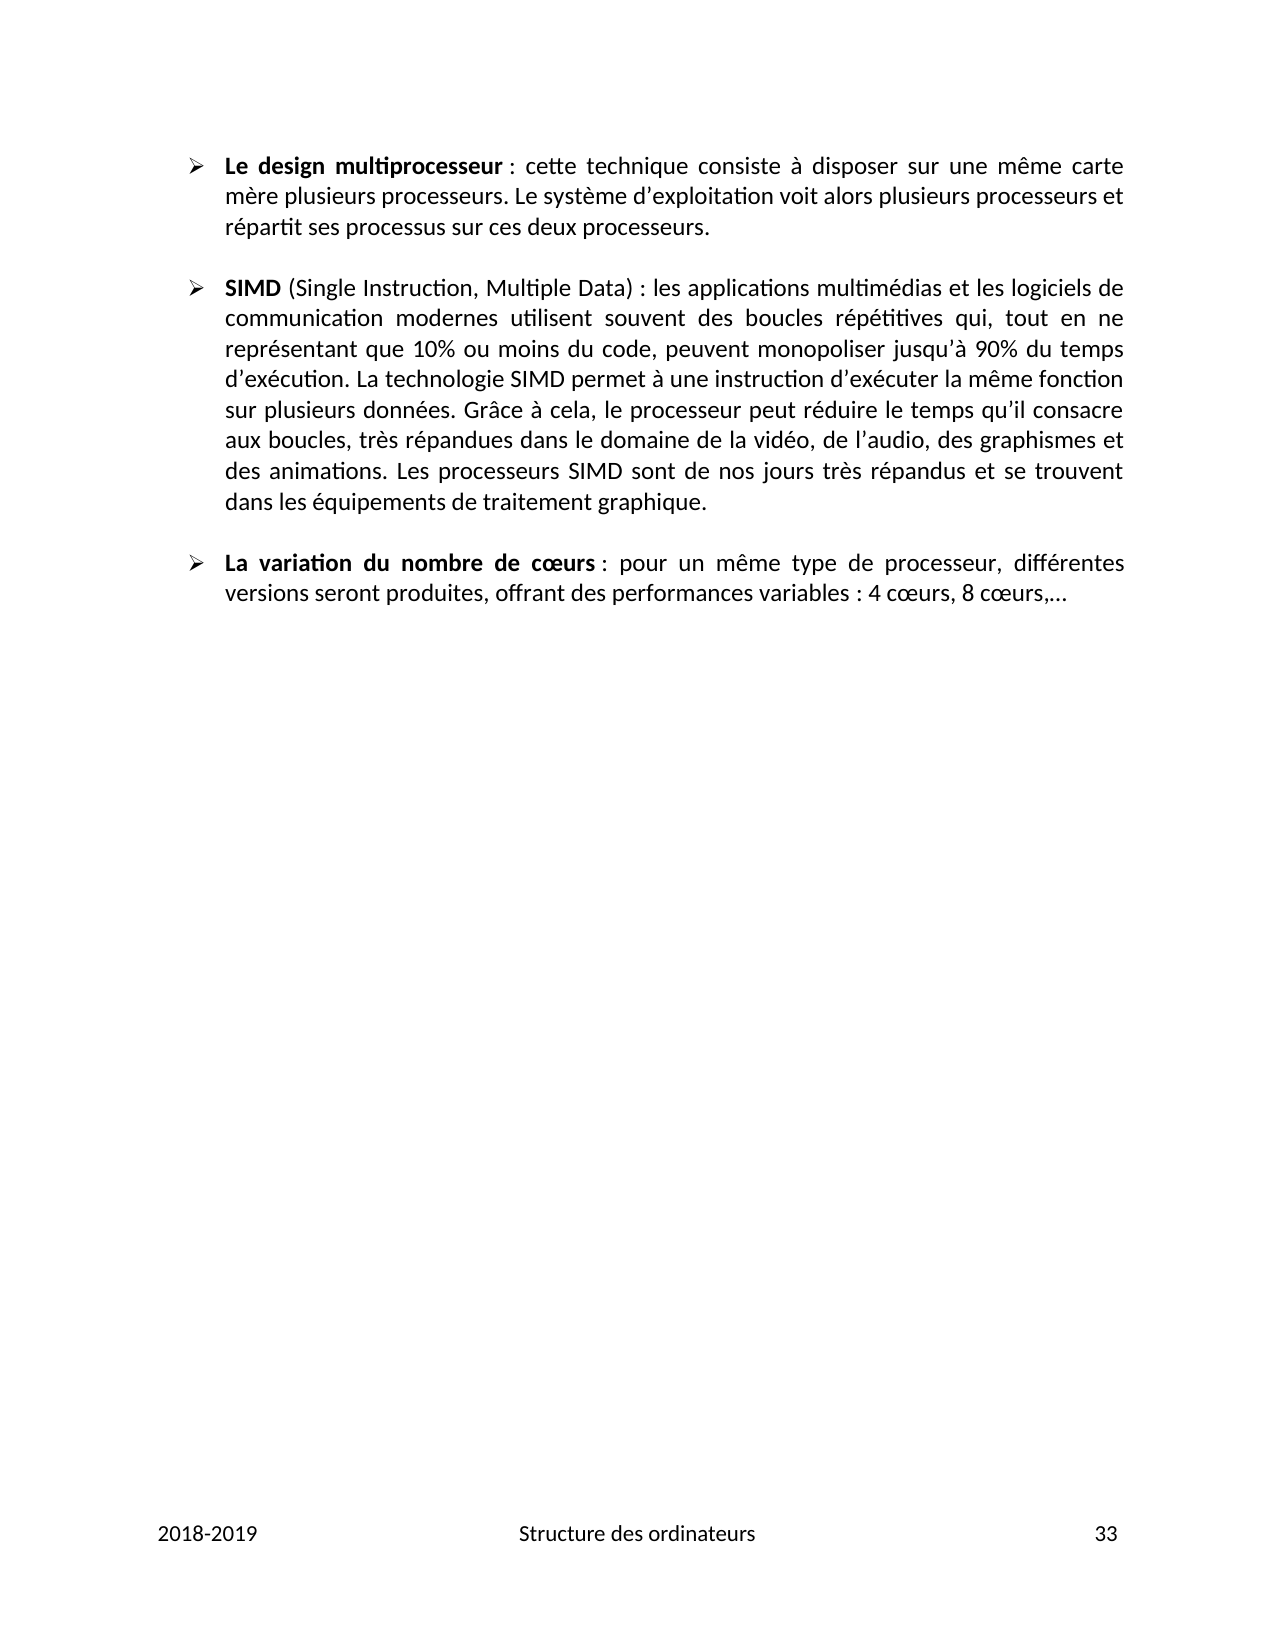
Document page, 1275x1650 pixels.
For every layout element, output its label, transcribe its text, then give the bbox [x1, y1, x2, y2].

list SIMD (Single Instruction, Multiple Data) : les applications multimédias et les logiciels de communication modernes utilisent souvent des boucles répétitives qui, tout en ne représentant que 10% ou moins du code, peuvent monopoliser jusqu’à 90% du temps d’exécution. La technologie SIMD permet à une instruction d’exécuter la même fonction sur plusieurs données. Grâce à cela, le processeur peut réduire le temps qu’il consacre aux boucles, très répandues dans le domaine de la vidéo, de l’audio, des graphismes et des animations. Les processeurs SIMD sont de nos jours très répandus et se trouvent dans les équipements de traitement graphique. [187, 272, 1125, 516]
list La variation du nombre de cœurs : pour un même type de processeur, différentes versions seront produites, offrant des performances variables : 4 cœurs, 8 cœurs,… [187, 547, 1125, 608]
list Le design multiprocesseur : cette technique consiste à disposer sur une même carte mère plusieurs processeurs. Le système d’exploitation voit alors plusieurs processeurs et répartit ses processus sur ces deux processeurs. [187, 150, 1125, 242]
